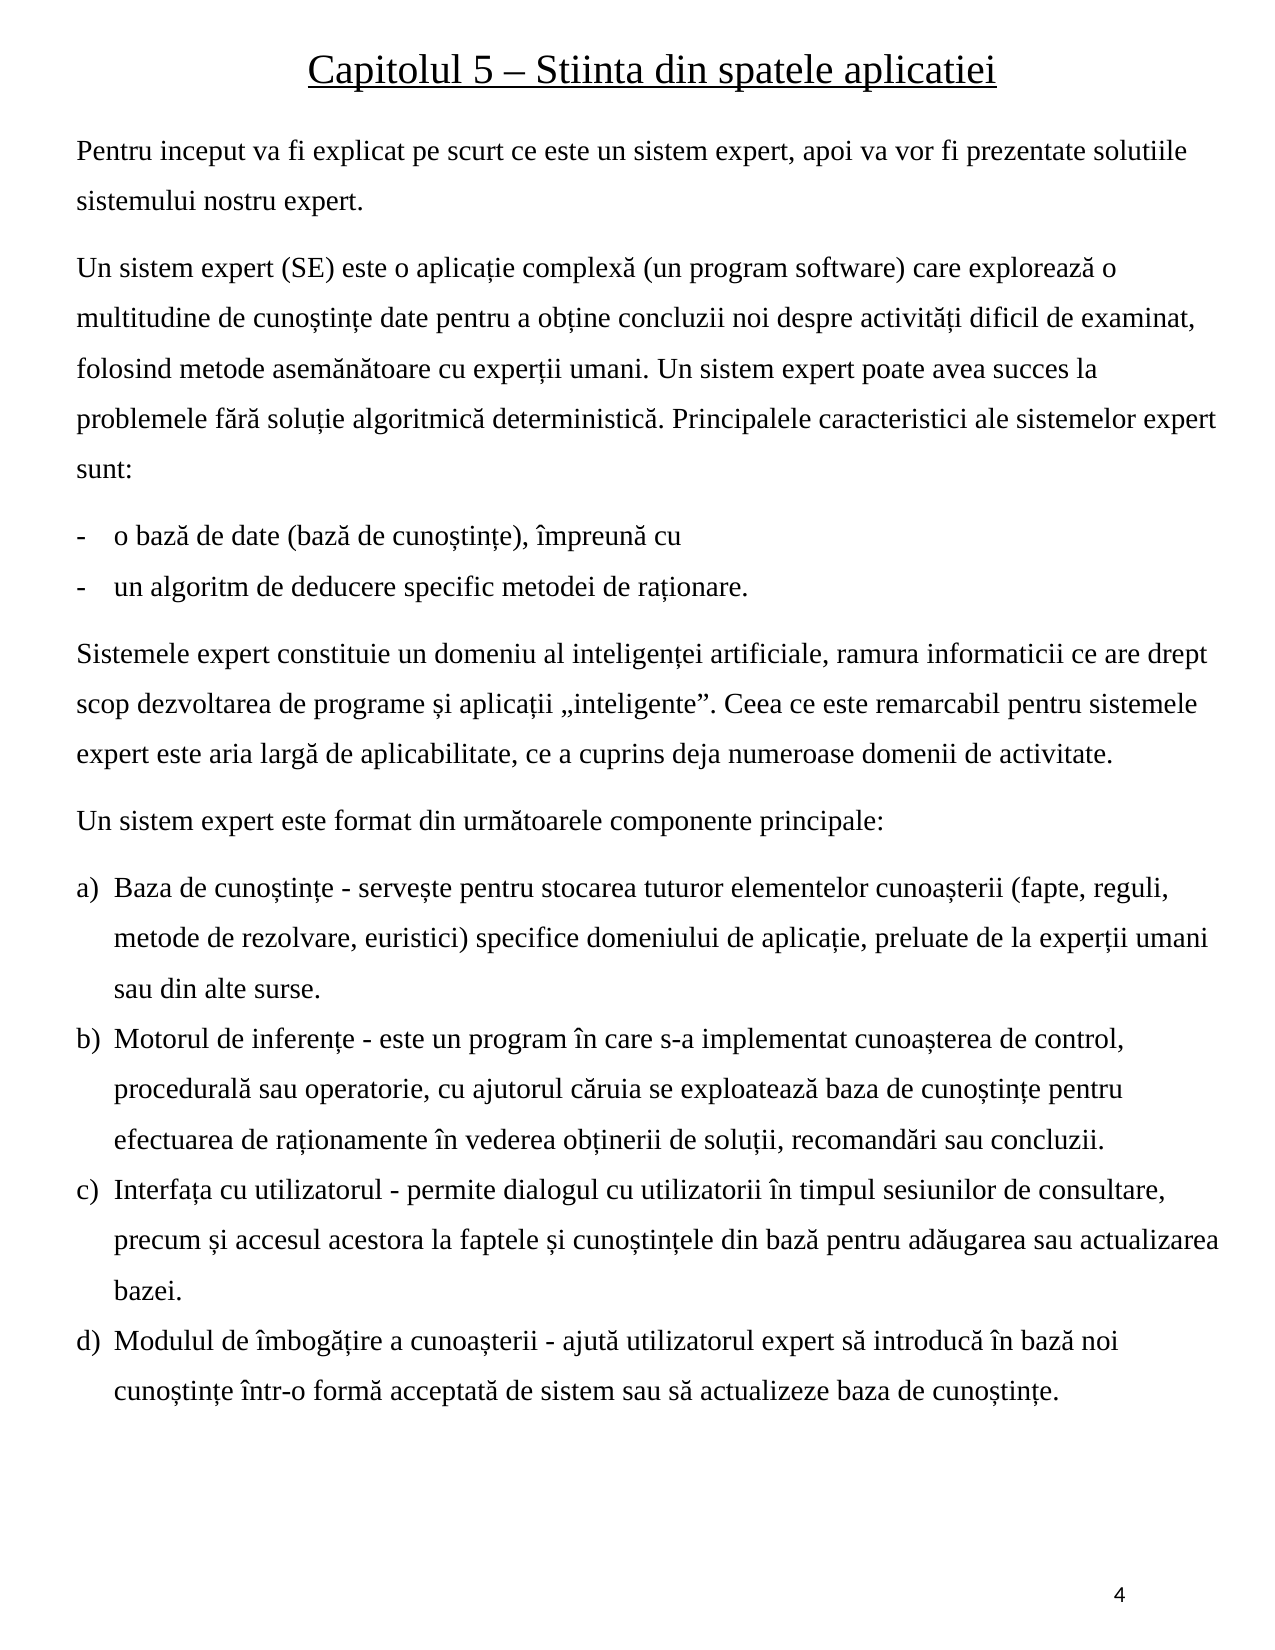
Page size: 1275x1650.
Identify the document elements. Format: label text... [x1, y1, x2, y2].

text Pentru inceput va fi explicat pe scurt ce este un sistem expert, apoi va vor fi prezentate solutiile sistemului nostru expert. [76, 133, 1228, 217]
text Un sistem expert este format din următoarele componente principale: [76, 803, 1228, 837]
list Baza de cunoștințe - servește pentru stocarea tuturor elementelor cunoașterii (fapte, reguli, metode de rezolvare, euristici) specifice domeniului de aplicație, preluate de la experții umani sau din alte surse. [76, 870, 1228, 1004]
text Sistemele expert constituie un domeniu al inteligenței artificiale, ramura informaticii ce are drept scop dezvoltarea de programe și aplicații „inteligente”. Ceea ce este remarcabil pentru sistemele expert este aria largă de aplicabilitate, ce a cuprins deja numeroase domenii de activitate. [76, 636, 1228, 770]
list Modulul de îmbogățire a cunoașterii - ajută utilizatorul expert să introducă în bază noi cunoștințe într-o formă acceptată de sistem sau să actualizeze baza de cunoștințe. [76, 1323, 1228, 1407]
text Capitolul 5 – Stiinta din spatele aplicatiei [76, 44, 1228, 92]
list Interfața cu utilizatorul - permite dialogul cu utilizatorii în timpul sesiunilor de consultare, precum și accesul acestora la faptele și cunoștințele din bază pentru adăugarea sau actualizarea bazei. [76, 1172, 1228, 1306]
text Un sistem expert (SE) este o aplicație complexă (un program software) care explorează o multitudine de cunoștințe date pentru a obține concluzii noi despre activități dificil de examinat, folosind metode asemănătoare cu experții umani. Un sistem expert poate avea succes la problemele fără soluție algoritmică deterministică. Principalele caracteristici ale sistemelor expert sunt: [76, 250, 1228, 485]
list o bază de date (bază de cunoștințe), împreună cu [76, 518, 1228, 552]
list Motorul de inferențe - este un program în care s-a implementat cunoașterea de control, procedurală sau operatorie, cu ajutorul căruia se exploatează baza de cunoștințe pentru efectuarea de raționamente în vederea obținerii de soluții, recomandări sau concluzii. [76, 1021, 1228, 1155]
list un algoritm de deducere specific metodei de raționare. [76, 569, 1228, 602]
